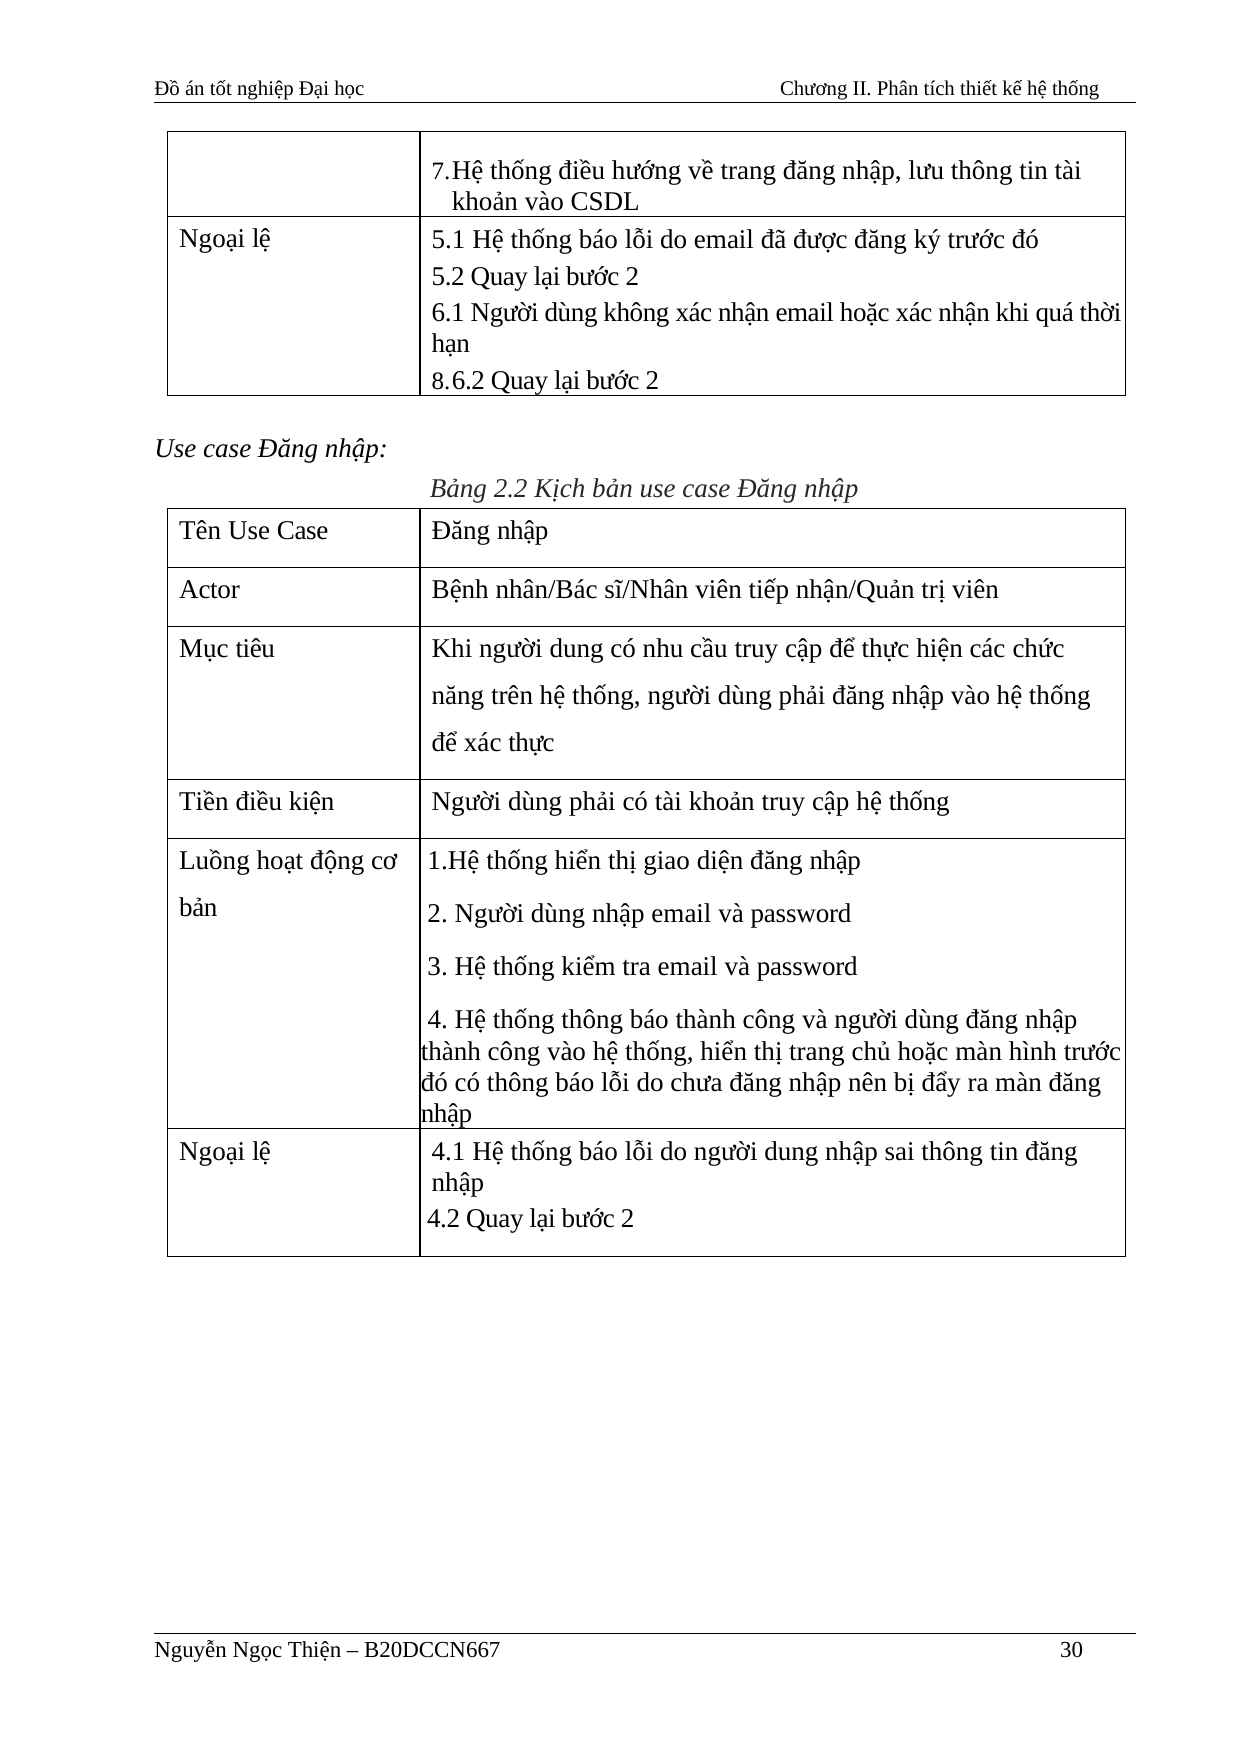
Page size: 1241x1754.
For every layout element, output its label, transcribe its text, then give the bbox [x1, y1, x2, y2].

table_header Đăng nhập [421, 509, 1125, 567]
table_cell 1.Hệ thống hiển thị giao diện đăng nhập 2. Người dùng nhập email và password 3. Hệ thống kiểm tra email và password 4. Hệ thống thông báo thành công và người dùng đăng nhập thành công vào hệ thống, hiển thị trang chủ hoặc màn hình trước đó có thông báo lỗi do chưa đăng nhập nên bị đẩy ra màn đăng nhập [421, 839, 1125, 1128]
table_cell Mục tiêu [168, 627, 419, 779]
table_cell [421, 132, 1125, 216]
table_cell Bệnh nhân/Bác sĩ/Nhân viên tiếp nhận/Quản trị viên [421, 568, 1125, 626]
table_cell Người dùng phải có tài khoản truy cập hệ thống [421, 780, 1125, 838]
table_cell 4.1 Hệ thống báo lỗi do người dung nhập sai thông tin đăng nhập 4.2 Quay lại bước 2 [421, 1129, 1125, 1256]
text Use case Đăng nhập: [154, 432, 1136, 463]
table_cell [168, 132, 419, 216]
table_cell Khi người dung có nhu cầu truy cập để thực hiện các chức năng trên hệ thống, người dùng phải đăng nhập vào hệ thống để xác thực [421, 627, 1125, 779]
table_cell 5.1 Hệ thống báo lỗi do email đã được đăng ký trước đó 5.2 Quay lại bước 2 6.1 Người dùng không xác nhận email hoặc xác nhận khi quá thời hạn 6.2 Quay lại bước 2 [421, 217, 1125, 395]
table_cell Tiền điều kiện [168, 780, 419, 838]
table_header Tên Use Case [168, 509, 419, 567]
table_cell Ngoại lệ [168, 1129, 419, 1256]
table_cell Actor [168, 568, 419, 626]
table_cell Luồng hoạt động cơ bản [168, 839, 419, 1128]
subtitle Bảng 2.2 Kịch bản use case Đăng nhập [154, 472, 1136, 503]
table_cell Ngoại lệ [168, 217, 419, 395]
